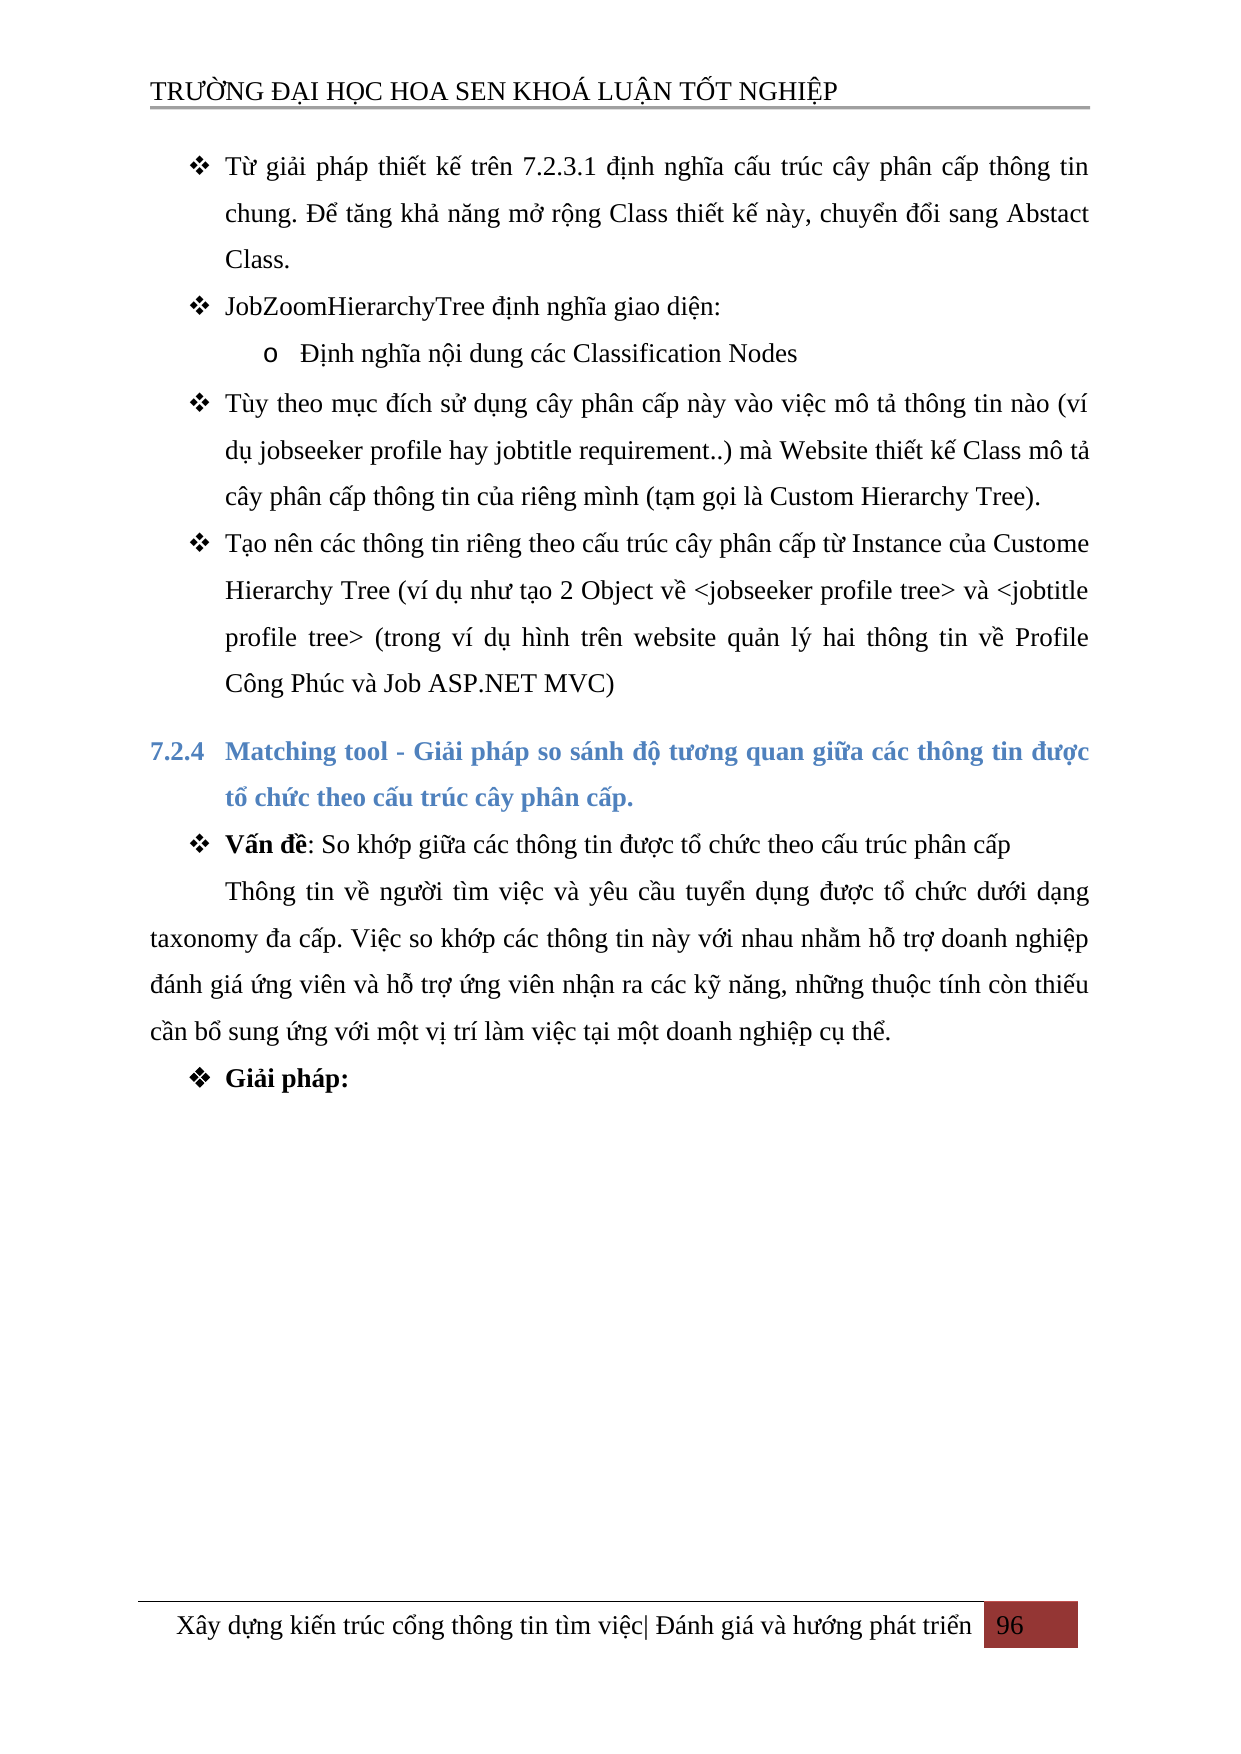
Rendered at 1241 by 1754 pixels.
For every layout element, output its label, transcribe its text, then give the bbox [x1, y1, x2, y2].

subtitle Matching tool - Giải pháp so sánh độ tương quan giữa các thông tin được tổ chức theo cấu trúc cây phân cấp. [150, 735, 1090, 813]
list Tạo nên các thông tin riêng theo cấu trúc cây phân cấp từ Instance của Custome Hierarchy Tree (ví dụ như tạo 2 Object về <jobseeker profile tree> và <jobtitle profile tree> (trong ví dụ hình trên website quản lý hai thông tin về Profile Công Phúc và Job ASP.NET MVC) [187, 527, 1090, 698]
list Định nghĩa nội dung các Classification Nodes [262, 337, 1090, 370]
list Từ giải pháp thiết kế trên 7.2.3.1 định nghĩa cấu trúc cây phân cấp thông tin chung. Để tăng khả năng mở rộng Class thiết kế này, chuyển đổi sang Abstact Class. [187, 150, 1090, 274]
text Thông tin về người tìm việc và yêu cầu tuyển dụng được tổ chức dưới dạng taxonomy đa cấp. Việc so khớp các thông tin này với nhau nhằm hỗ trợ doanh nghiệp đánh giá ứng viên và hỗ trợ ứng viên nhận ra các kỹ năng, những thuộc tính còn thiếu cần bổ sung ứng với một vị trí làm việc tại một doanh nghiệp cụ thể. [150, 875, 1090, 1046]
list Vấn đề: So khớp giữa các thông tin được tổ chức theo cấu trúc phân cấp [187, 828, 1090, 859]
list Giải pháp: [187, 1062, 1090, 1093]
list Tùy theo mục đích sử dụng cây phân cấp này vào việc mô tả thông tin nào (ví dụ jobseeker profile hay jobtitle requirement..) mà Website thiết kế Class mô tả cây phân cấp thông tin của riêng mình (tạm gọi là Custom Hierarchy Tree). [187, 387, 1090, 512]
list JobZoomHierarchyTree định nghĩa giao diện: [187, 290, 1090, 321]
